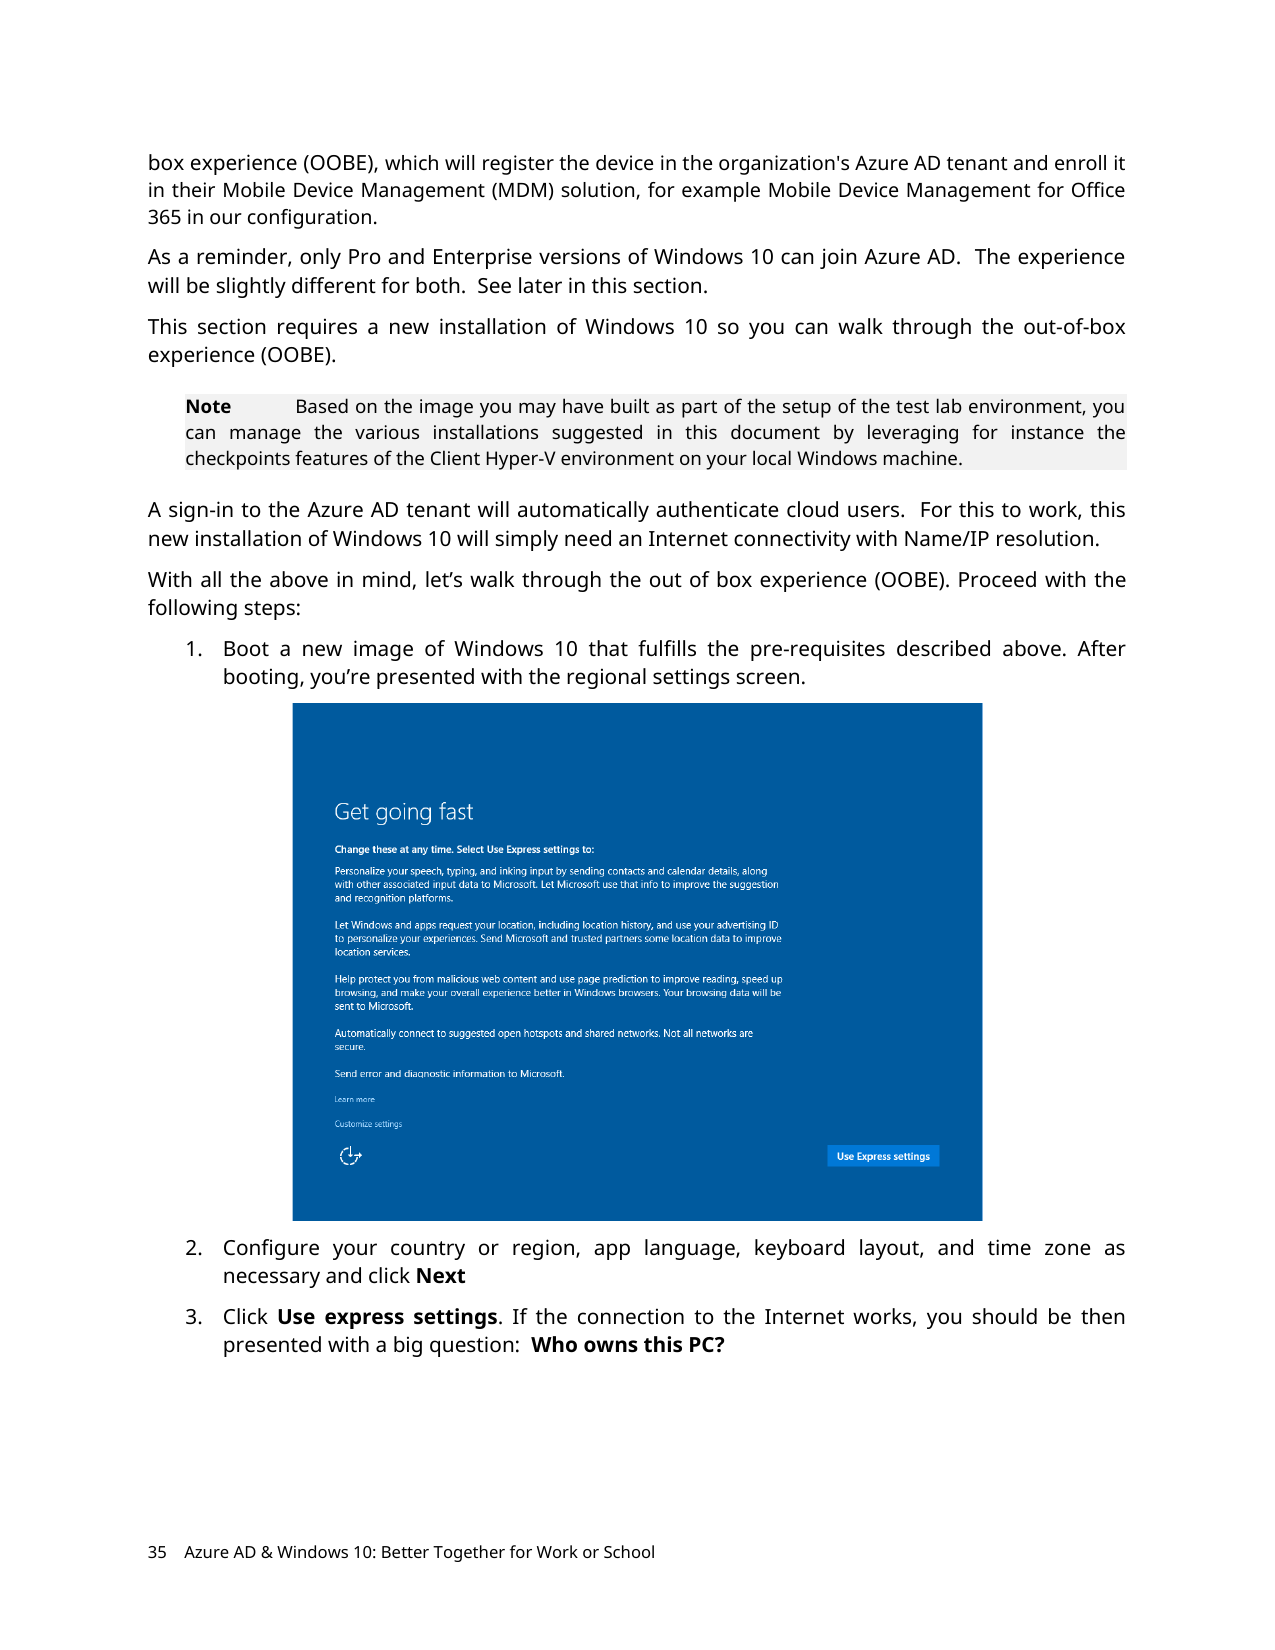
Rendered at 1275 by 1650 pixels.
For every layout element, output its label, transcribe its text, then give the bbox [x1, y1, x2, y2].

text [148, 148, 1127, 230]
picture [292, 703, 983, 1221]
text As a reminder, only Pro and Enterprise versions of Windows 10 can join Azure AD. The experience will be slightly different for both. See later in this section. [148, 242, 1127, 299]
text Note Based on the image you may have built as part of the setup of the test lab environment, you can manage the various installations suggested in this document by leveraging for instance the checkpoints features of the Client Hyper-V environment on your local Windows machine. [185, 394, 1127, 470]
list Configure your country or region, app language, keyboard layout, and time zone as necessary and click Next [185, 1233, 1127, 1289]
text This section requires a new installation of Windows 10 so you can walk through the out-of-box experience (OOBE). [148, 312, 1127, 369]
list Click Use express settings. If the connection to the Internet works, you should be then presented with a big question: Who owns this PC? [185, 1302, 1127, 1359]
list Boot a new image of Windows 10 that fulfills the pre-requisites described above. After booting, you’re presented with the regional settings screen. [185, 634, 1127, 691]
text A sign-in to the Azure AD tenant will automatically authenticate cloud users. For this to work, this new installation of Windows 10 will simply need an Internet connectivity with Name/IP resolution. [148, 495, 1127, 552]
text With all the above in mind, let’s walk through the out of box experience (OOBE). Proceed with the following steps: [148, 565, 1127, 622]
